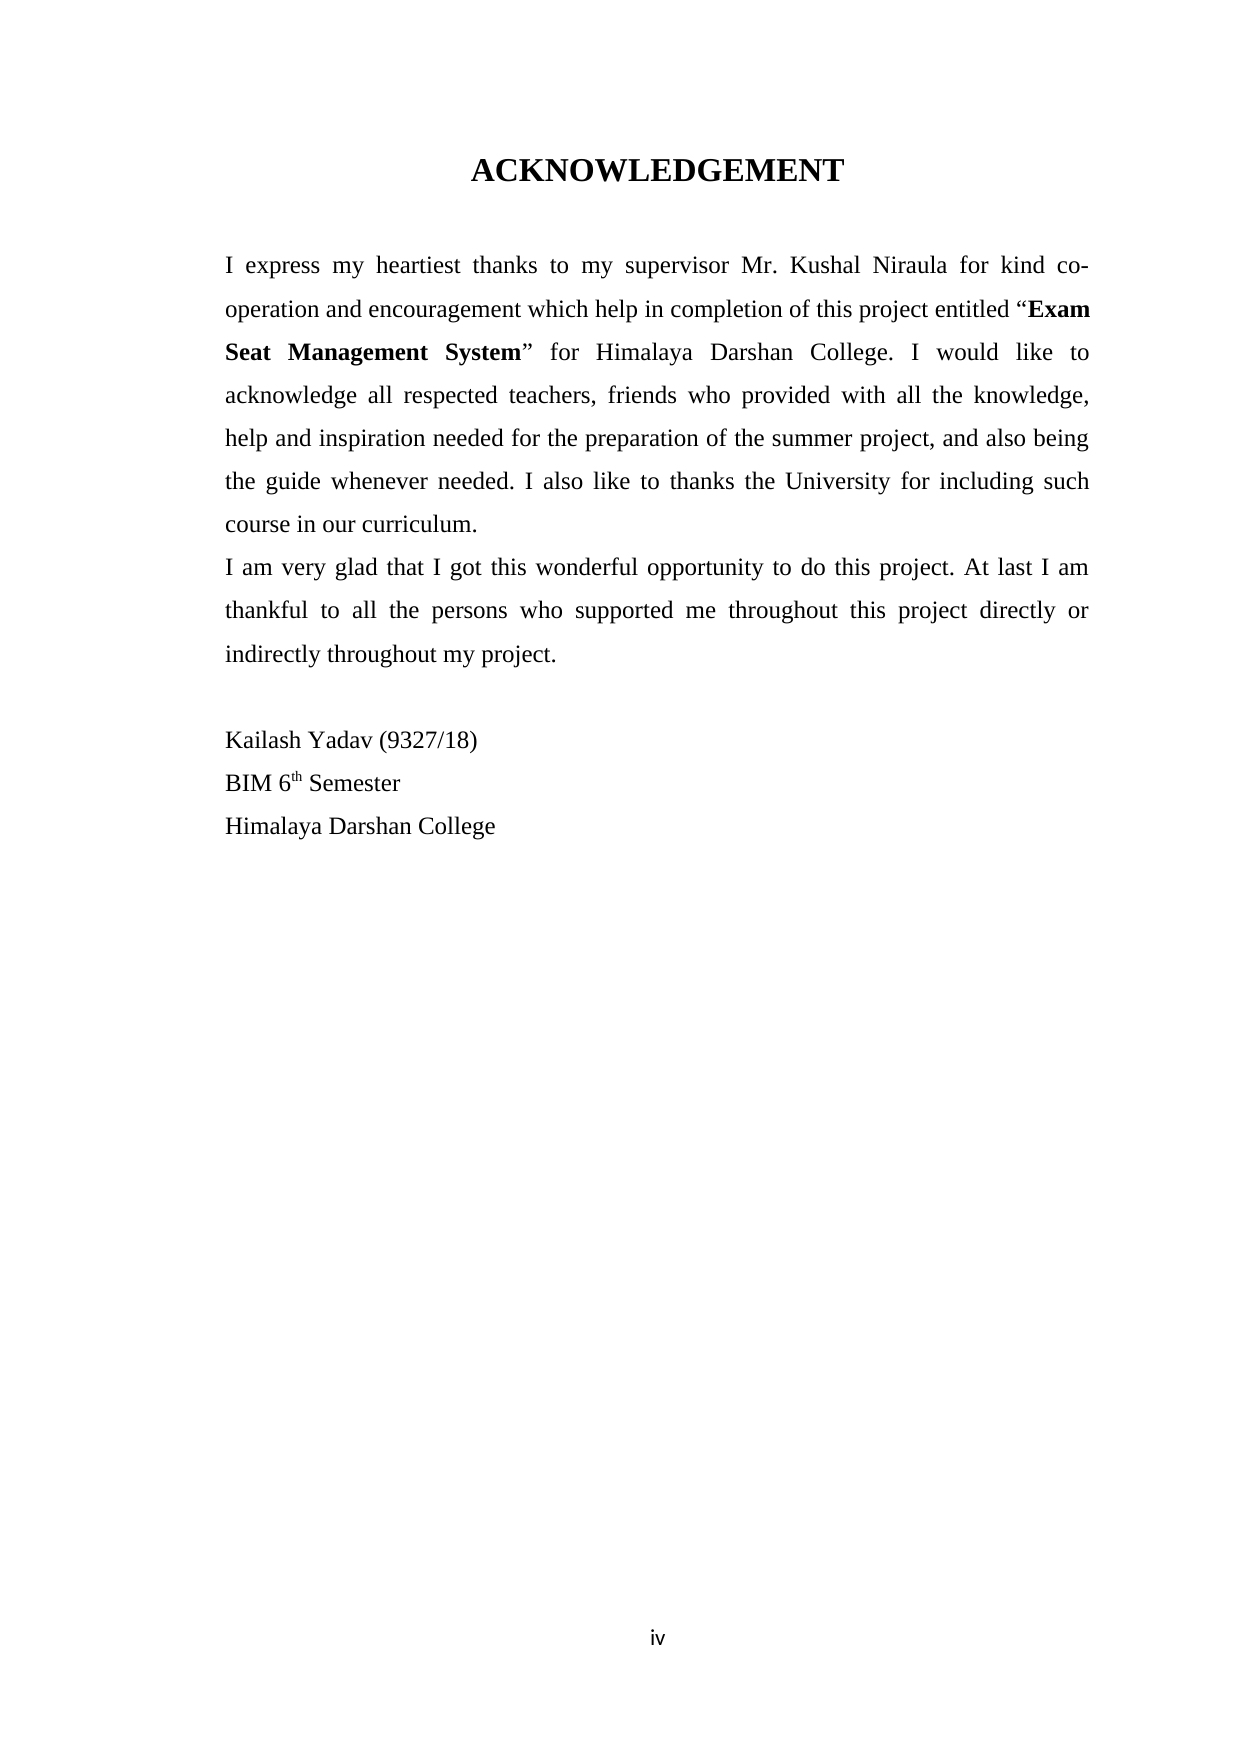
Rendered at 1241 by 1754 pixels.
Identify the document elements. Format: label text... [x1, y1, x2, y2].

text BIM 6th Semester [225, 768, 1090, 797]
text ACKNOWLEDGEMENT [225, 150, 1090, 188]
text I am very glad that I got this wonderful opportunity to do this project. At last I am thankful to all the persons who supported me throughout this project directly or indirectly throughout my project. [225, 552, 1090, 667]
text I express my heartiest thanks to my supervisor Mr. Kushal Niraula for kind co-operation and encouragement which help in completion of this project entitled “Exam Seat Management System” for Himalaya Darshan College. I would like to acknowledge all respected teachers, friends who provided with all the knowledge, help and inspiration needed for the preparation of the summer project, and also being the guide whenever needed. I also like to thanks the University for including such course in our curriculum. [225, 251, 1090, 538]
text Kailash Yadav (9327/18) [225, 725, 1090, 754]
text Himalaya Darshan College [225, 811, 1090, 840]
